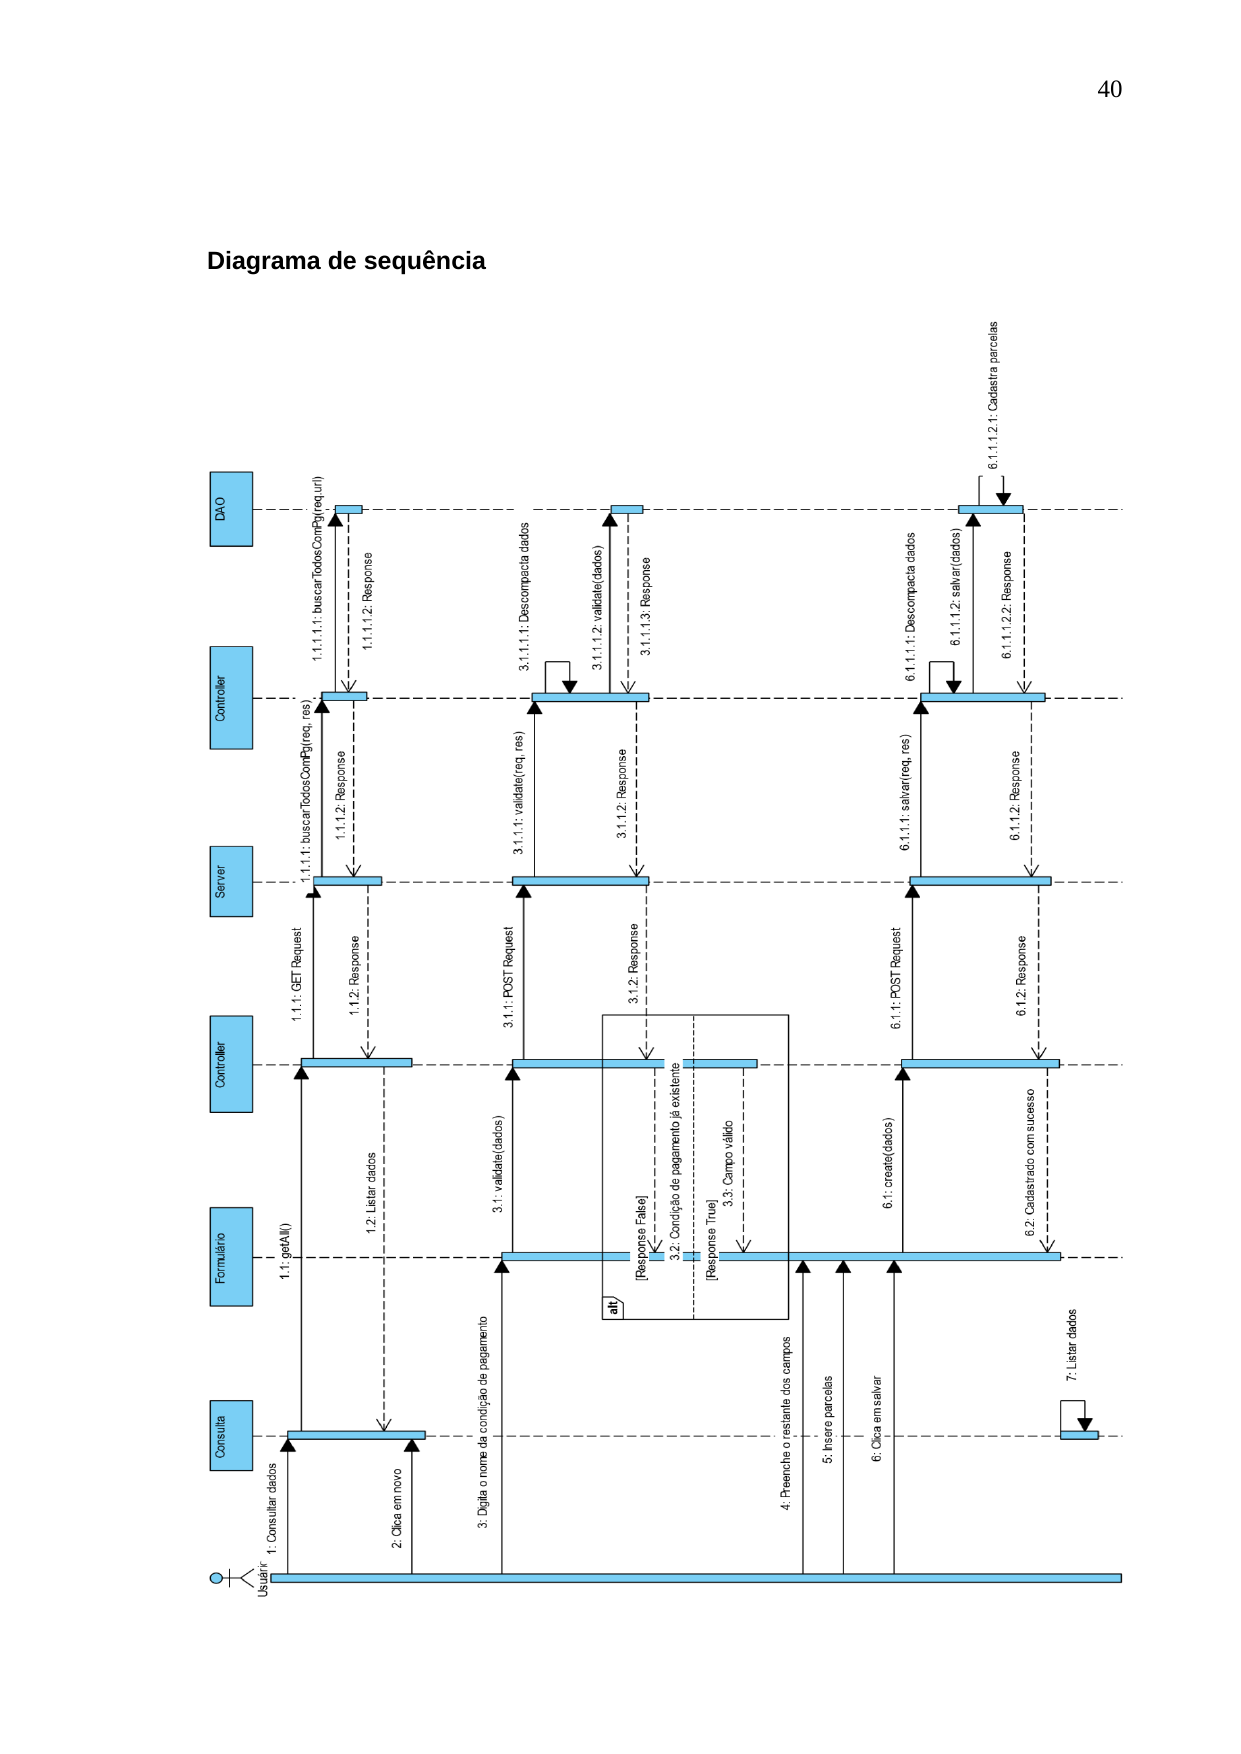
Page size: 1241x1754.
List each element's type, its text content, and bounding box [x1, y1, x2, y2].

picture [209, 305, 1126, 1610]
text Diagrama de sequência [207, 246, 1122, 275]
